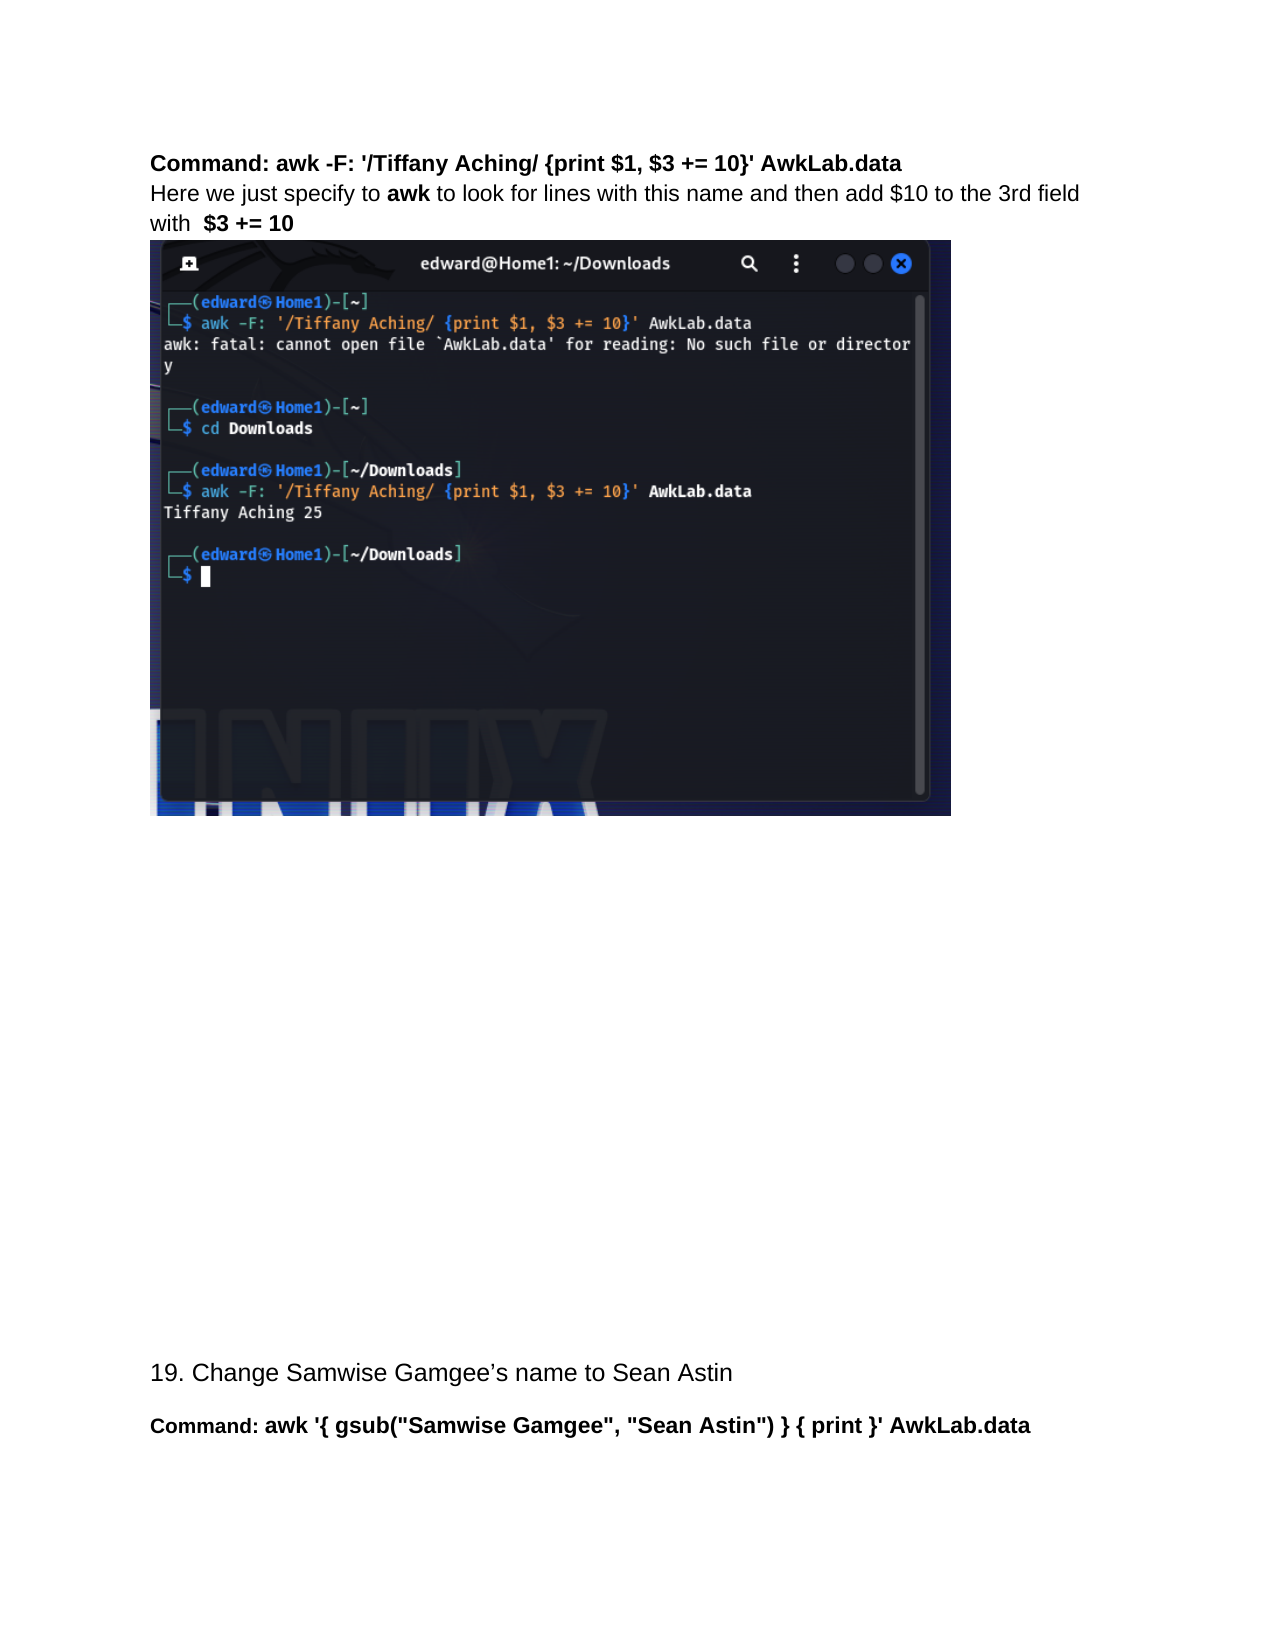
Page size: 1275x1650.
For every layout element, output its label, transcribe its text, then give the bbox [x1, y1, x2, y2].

text Here we just specify to awk to look for lines with this name and then add $10 to the 3rd field with $3 += 10 [150, 180, 1125, 237]
text 19. Change Samwise Gamgee’s name to Sean Astin [150, 1358, 1125, 1387]
text Command: awk -F: '/Tiffany Aching/ {print $1, $3 += 10}' AwkLab.data [150, 150, 1125, 176]
picture [150, 240, 951, 816]
text Command: awk '{ gsub("Samwise Gamgee", "Sean Astin") } { print }' AwkLab.data [150, 1412, 1125, 1438]
